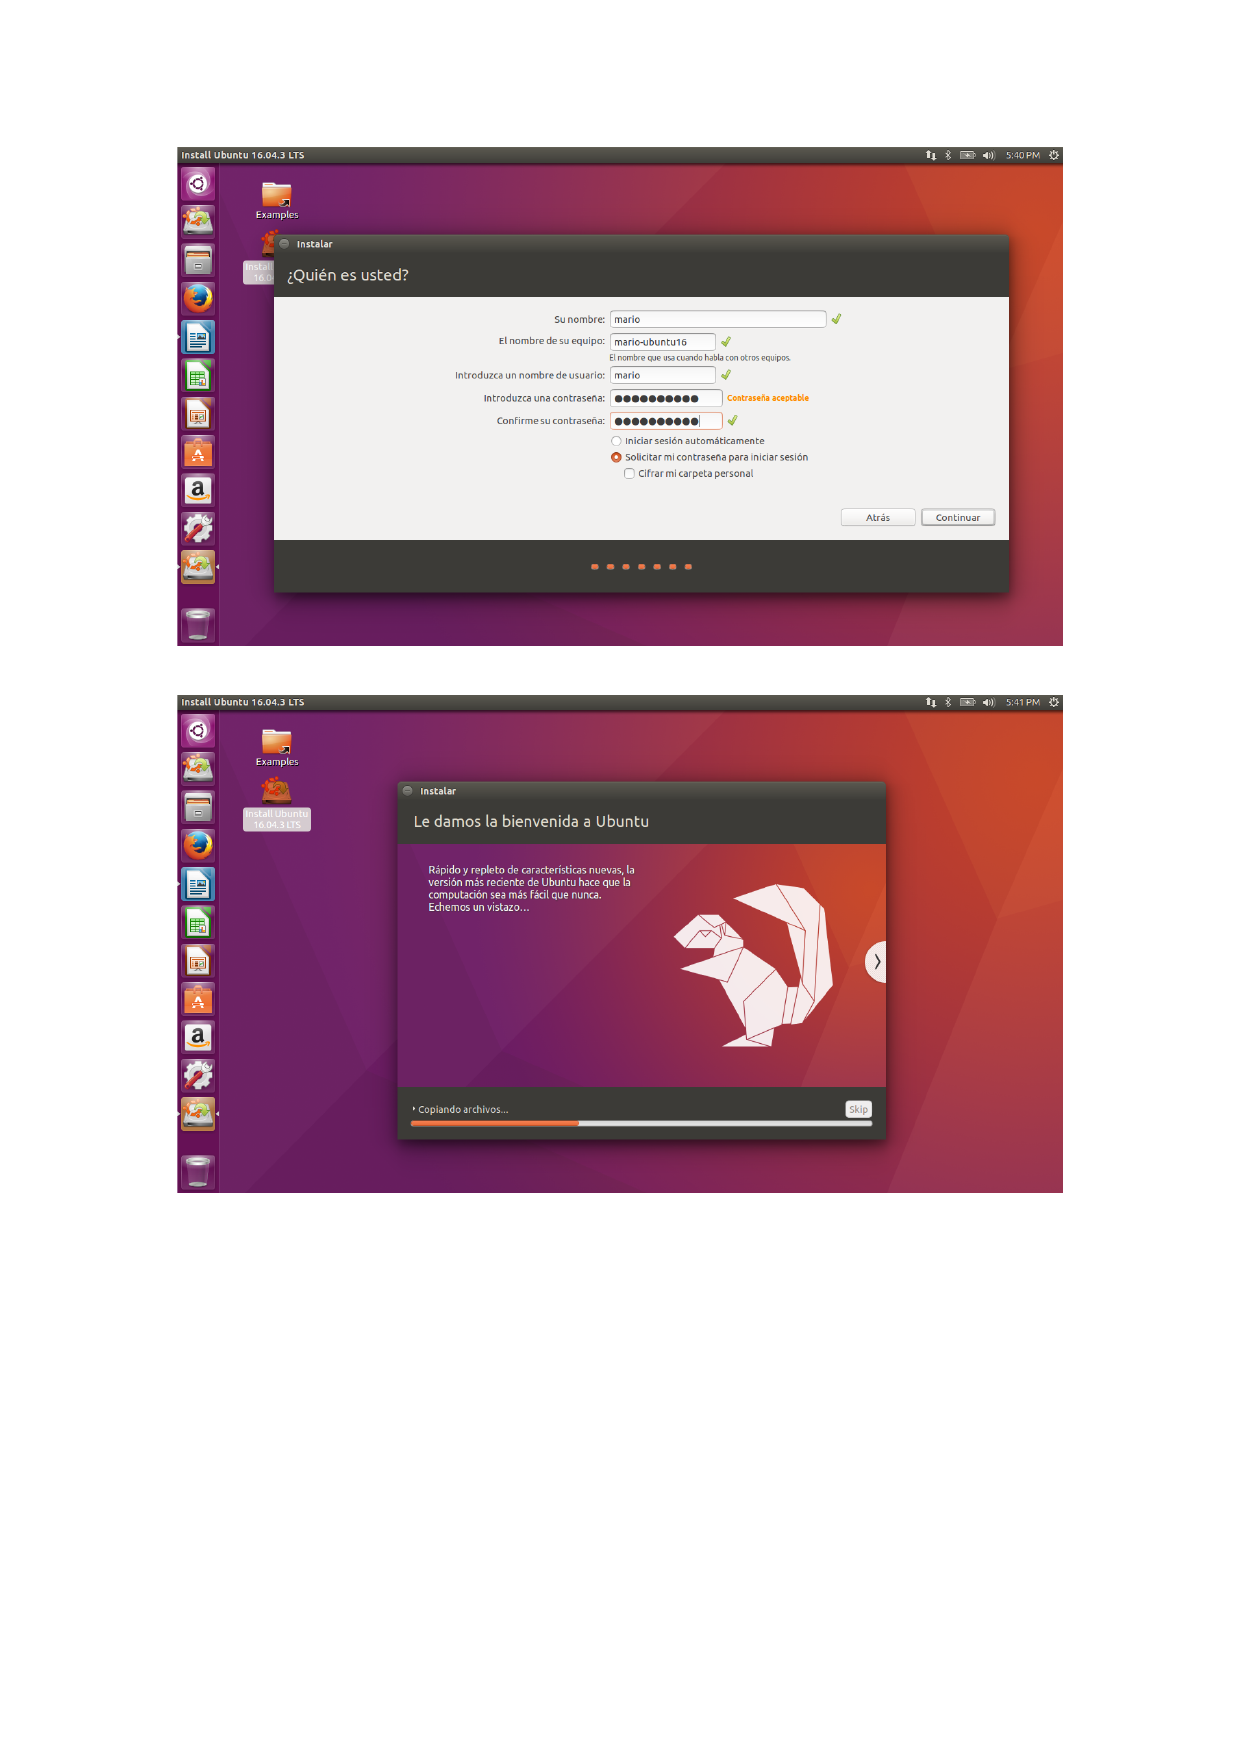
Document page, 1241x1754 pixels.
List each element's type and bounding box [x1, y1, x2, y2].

picture [177, 695, 1063, 1193]
picture [177, 147, 1063, 646]
